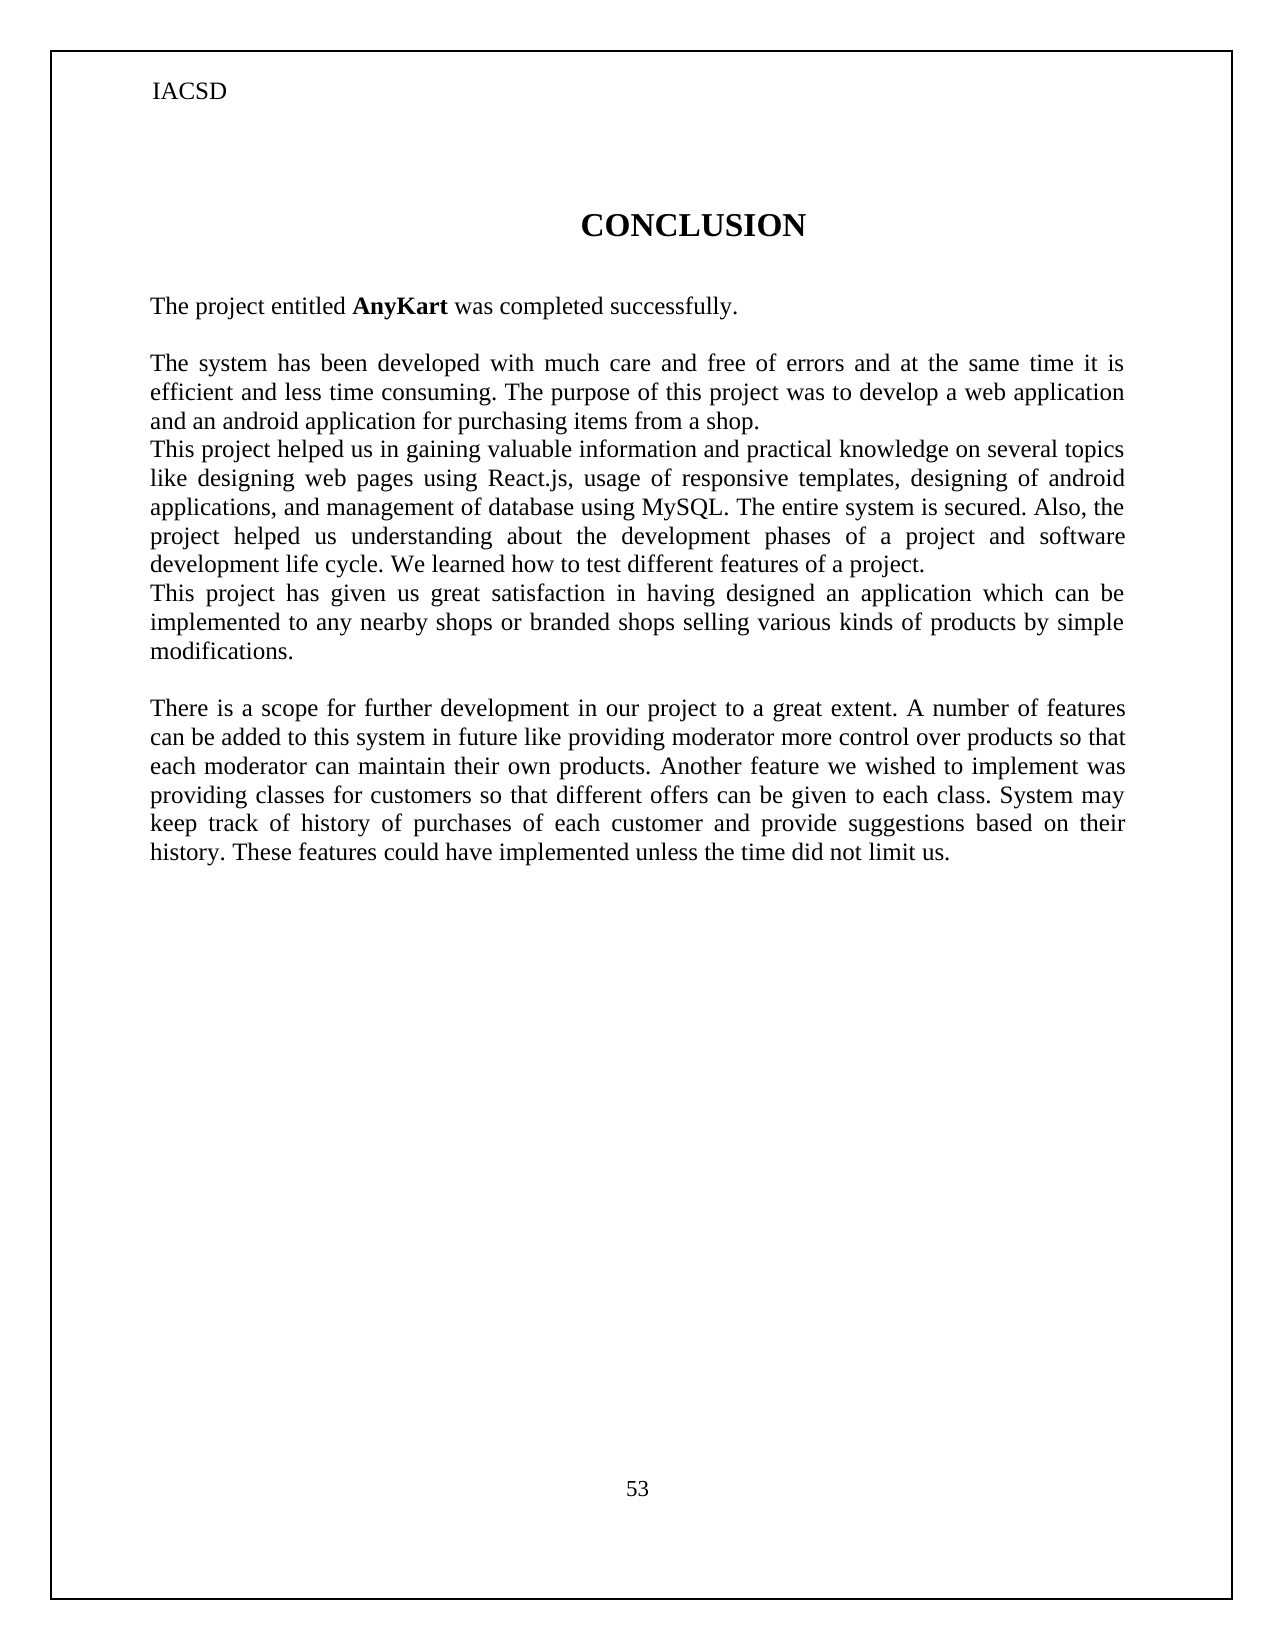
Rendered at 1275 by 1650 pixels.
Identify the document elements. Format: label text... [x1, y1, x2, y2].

text This project helped us in gaining valuable information and practical knowledge on several topics like designing web pages using React.js, usage of responsive templates, designing of android applications, and management of database using MySQL. The entire system is secured. Also, the project helped us understanding about the development phases of a project and software development life cycle. We learned how to test different features of a project. [150, 434, 1126, 578]
text There is a scope for further development in our project to a great extent. A number of features can be added to this system in future like providing moderator more control over products so that each moderator can maintain their own products. Another feature we wished to implement was providing classes for customers so that different offers can be given to each class. System may keep track of history of purchases of each customer and provide suggestions based on their history. These features could have implemented unless the time did not limit us. [150, 693, 1126, 866]
text The system has been developed with much care and free of errors and at the same time it is efficient and less time consuming. The purpose of this project was to develop a web application and an android application for purchasing items from a shop. [150, 348, 1126, 434]
text The project entitled AnyKart was completed successfully. [150, 291, 1231, 319]
subtitle CONCLUSION [219, 205, 1168, 243]
text This project has given us great satisfaction in having designed an application which can be implemented to any nearby shops or branded shops selling various kinds of products by simple modifications. [150, 578, 1125, 665]
